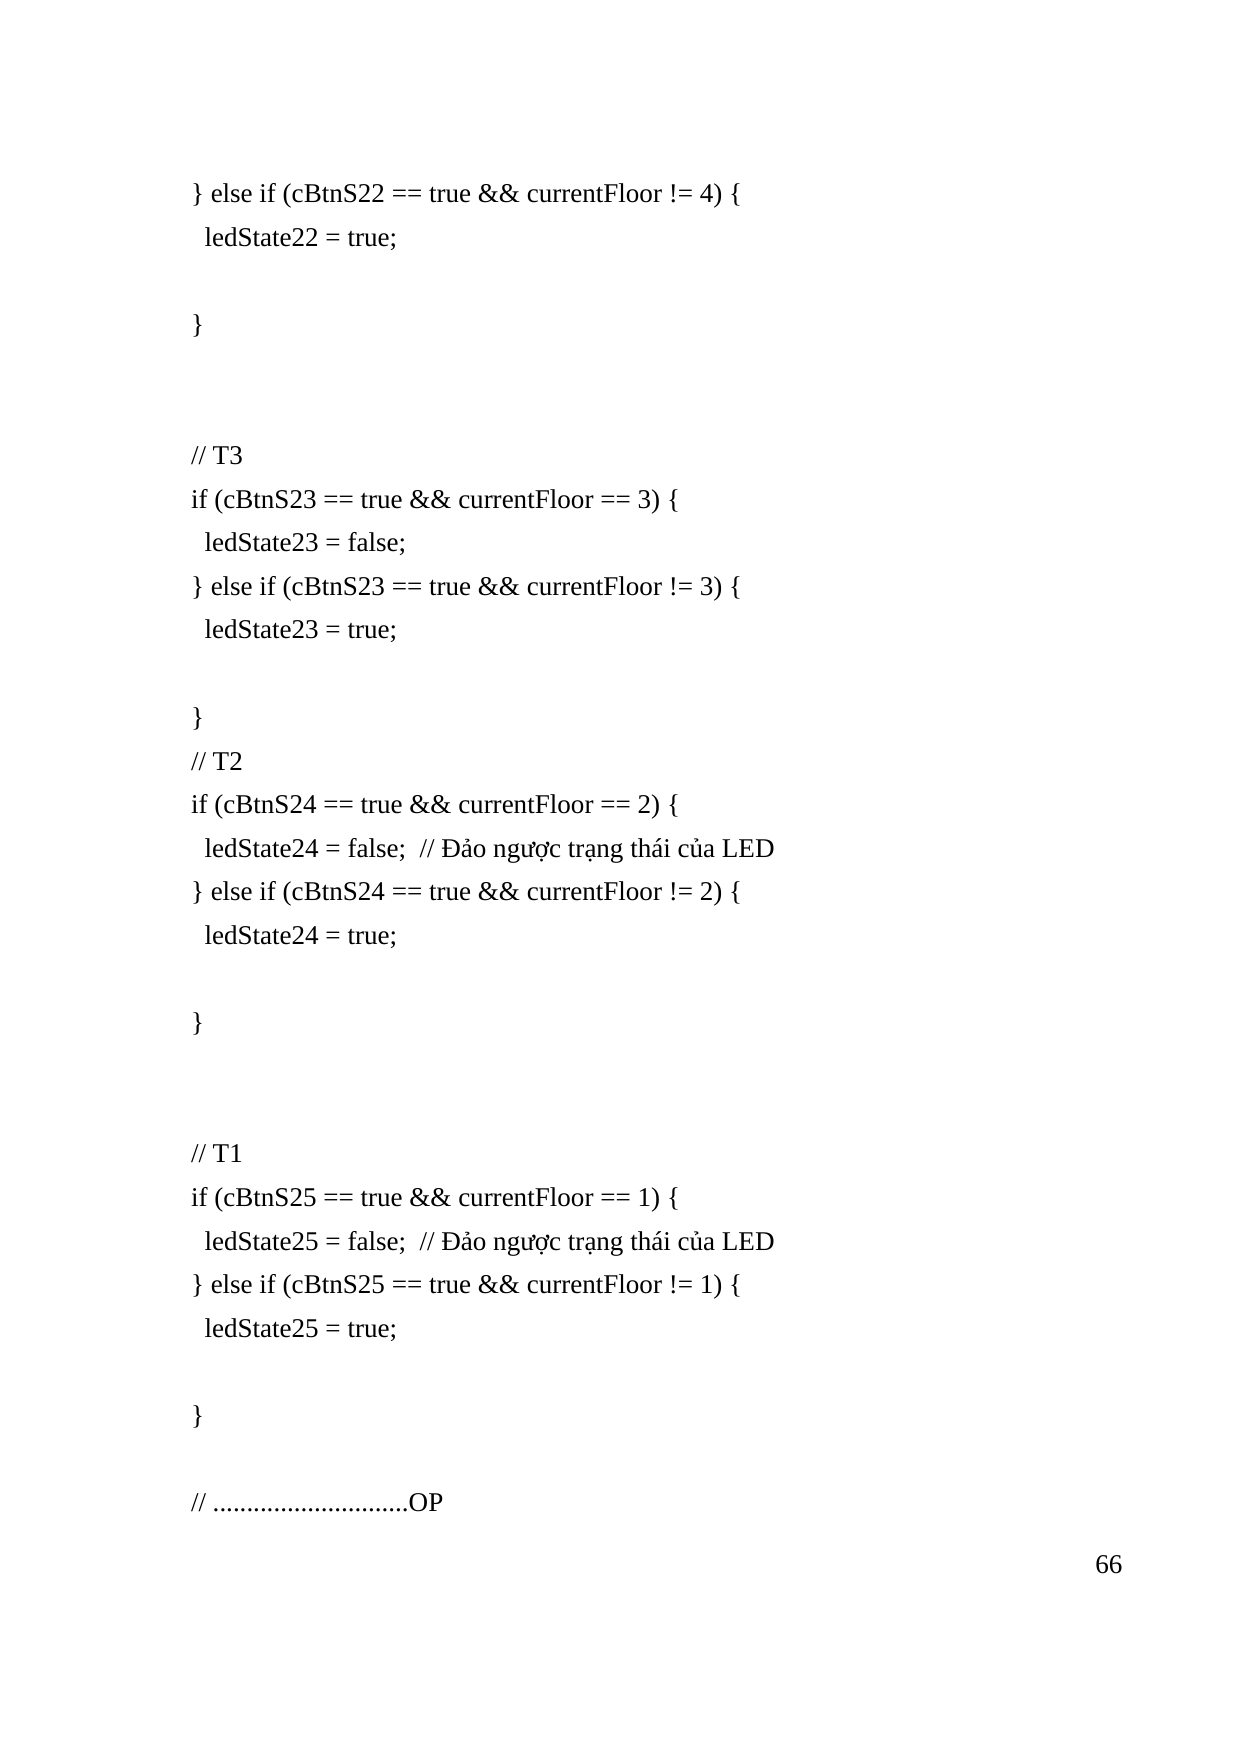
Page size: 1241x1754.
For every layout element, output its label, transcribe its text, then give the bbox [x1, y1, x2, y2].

text if (cBtnS25 == true && currentFloor == 1) { [177, 1181, 1122, 1212]
text } [177, 701, 1122, 732]
text } [177, 1006, 1122, 1038]
text } [177, 1399, 1122, 1430]
text ledState25 = true; [177, 1312, 1122, 1343]
text // .............................OP [177, 1487, 1122, 1518]
text ledState23 = false; [177, 526, 1122, 557]
text ledState22 = true; [177, 221, 1122, 252]
text // T2 [177, 744, 1122, 776]
text if (cBtnS24 == true && currentFloor == 2) { [177, 788, 1122, 819]
text // T1 [177, 1137, 1122, 1168]
text } else if (cBtnS24 == true && currentFloor != 2) { [177, 876, 1122, 907]
text ledState24 = true; [177, 919, 1122, 950]
text } else if (cBtnS23 == true && currentFloor != 3) { [177, 570, 1122, 601]
text if (cBtnS23 == true && currentFloor == 3) { [177, 483, 1122, 514]
text ledState25 = false; // Đảo ngược trạng thái của LED [177, 1225, 1122, 1256]
text // T3 [177, 439, 1122, 470]
text ledState24 = false; // Đảo ngược trạng thái của LED [177, 832, 1122, 863]
text ledState23 = true; [177, 614, 1122, 645]
text } else if (cBtnS25 == true && currentFloor != 1) { [177, 1268, 1122, 1299]
text } else if (cBtnS22 == true && currentFloor != 4) { [177, 177, 1122, 208]
text } [177, 308, 1122, 339]
